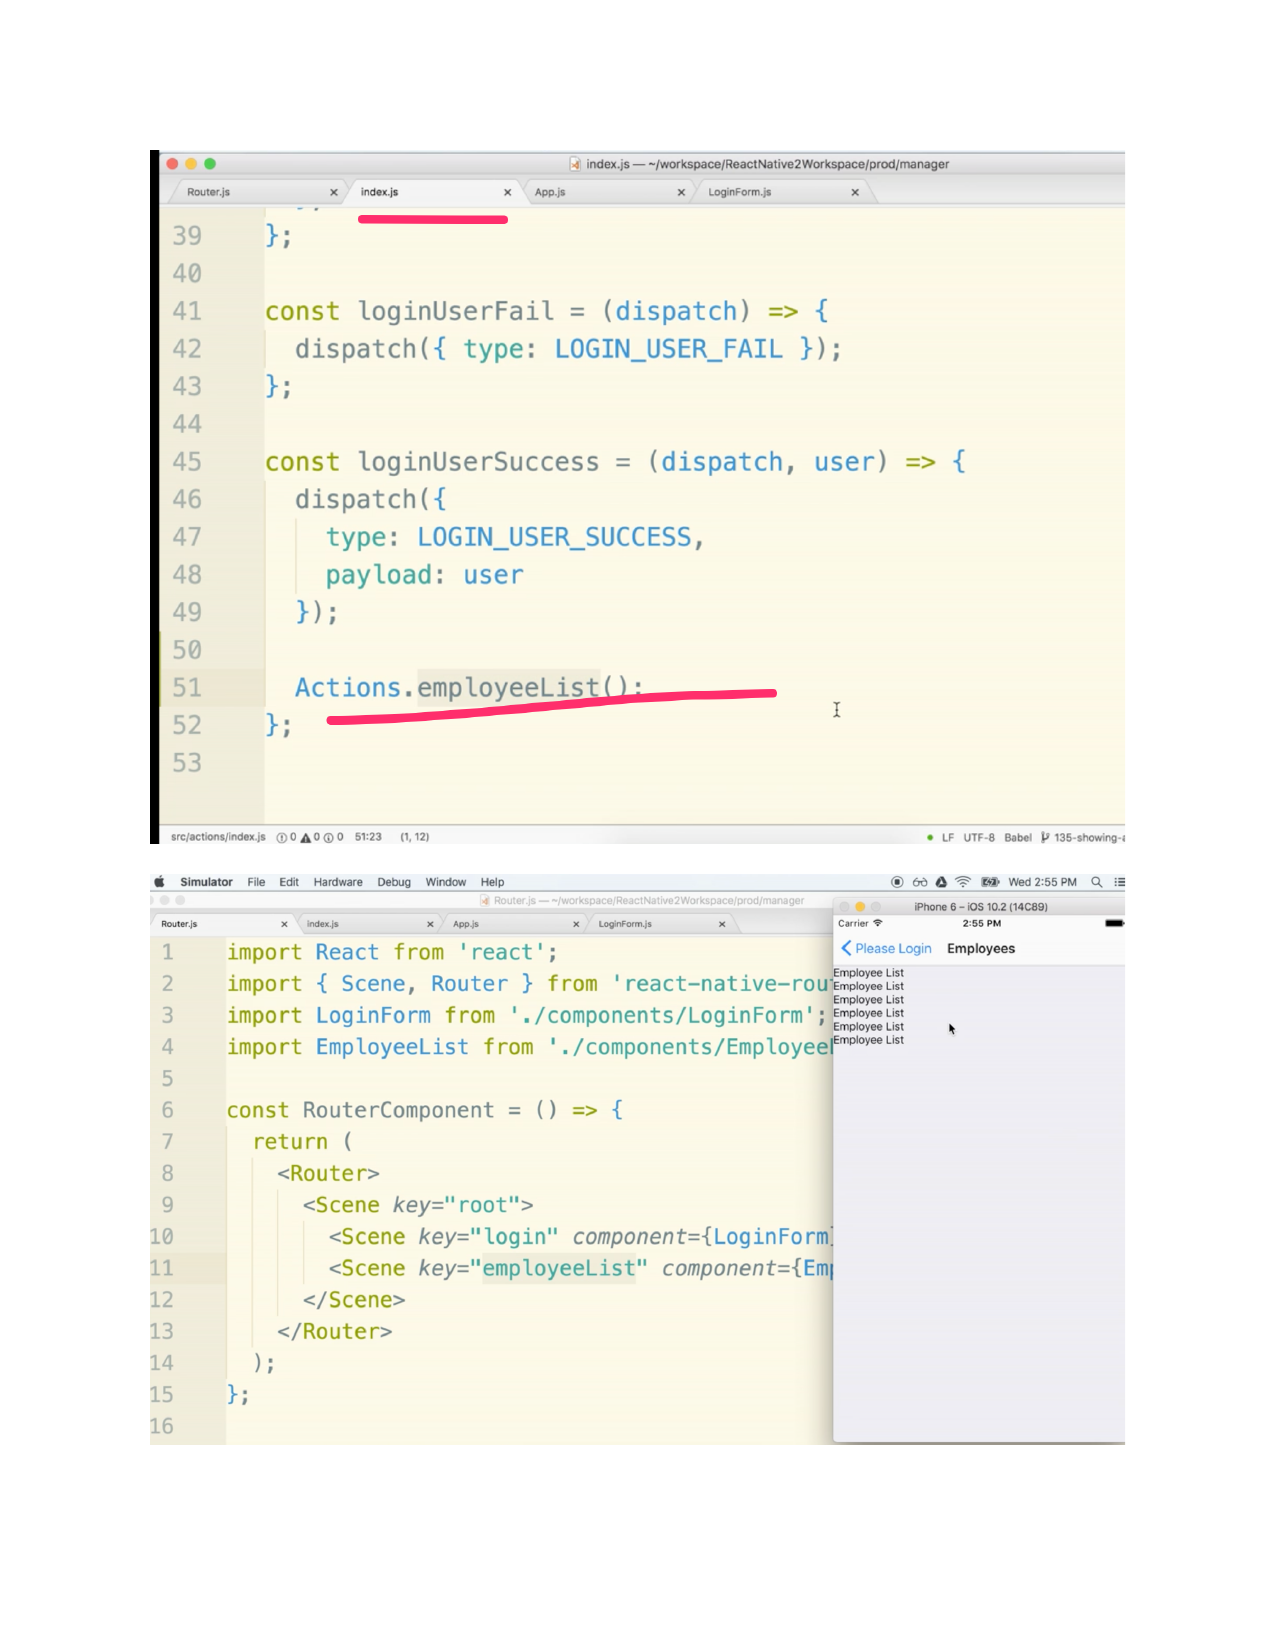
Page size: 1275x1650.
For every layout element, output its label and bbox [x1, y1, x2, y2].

picture [150, 874, 1125, 1445]
picture [150, 150, 1125, 844]
